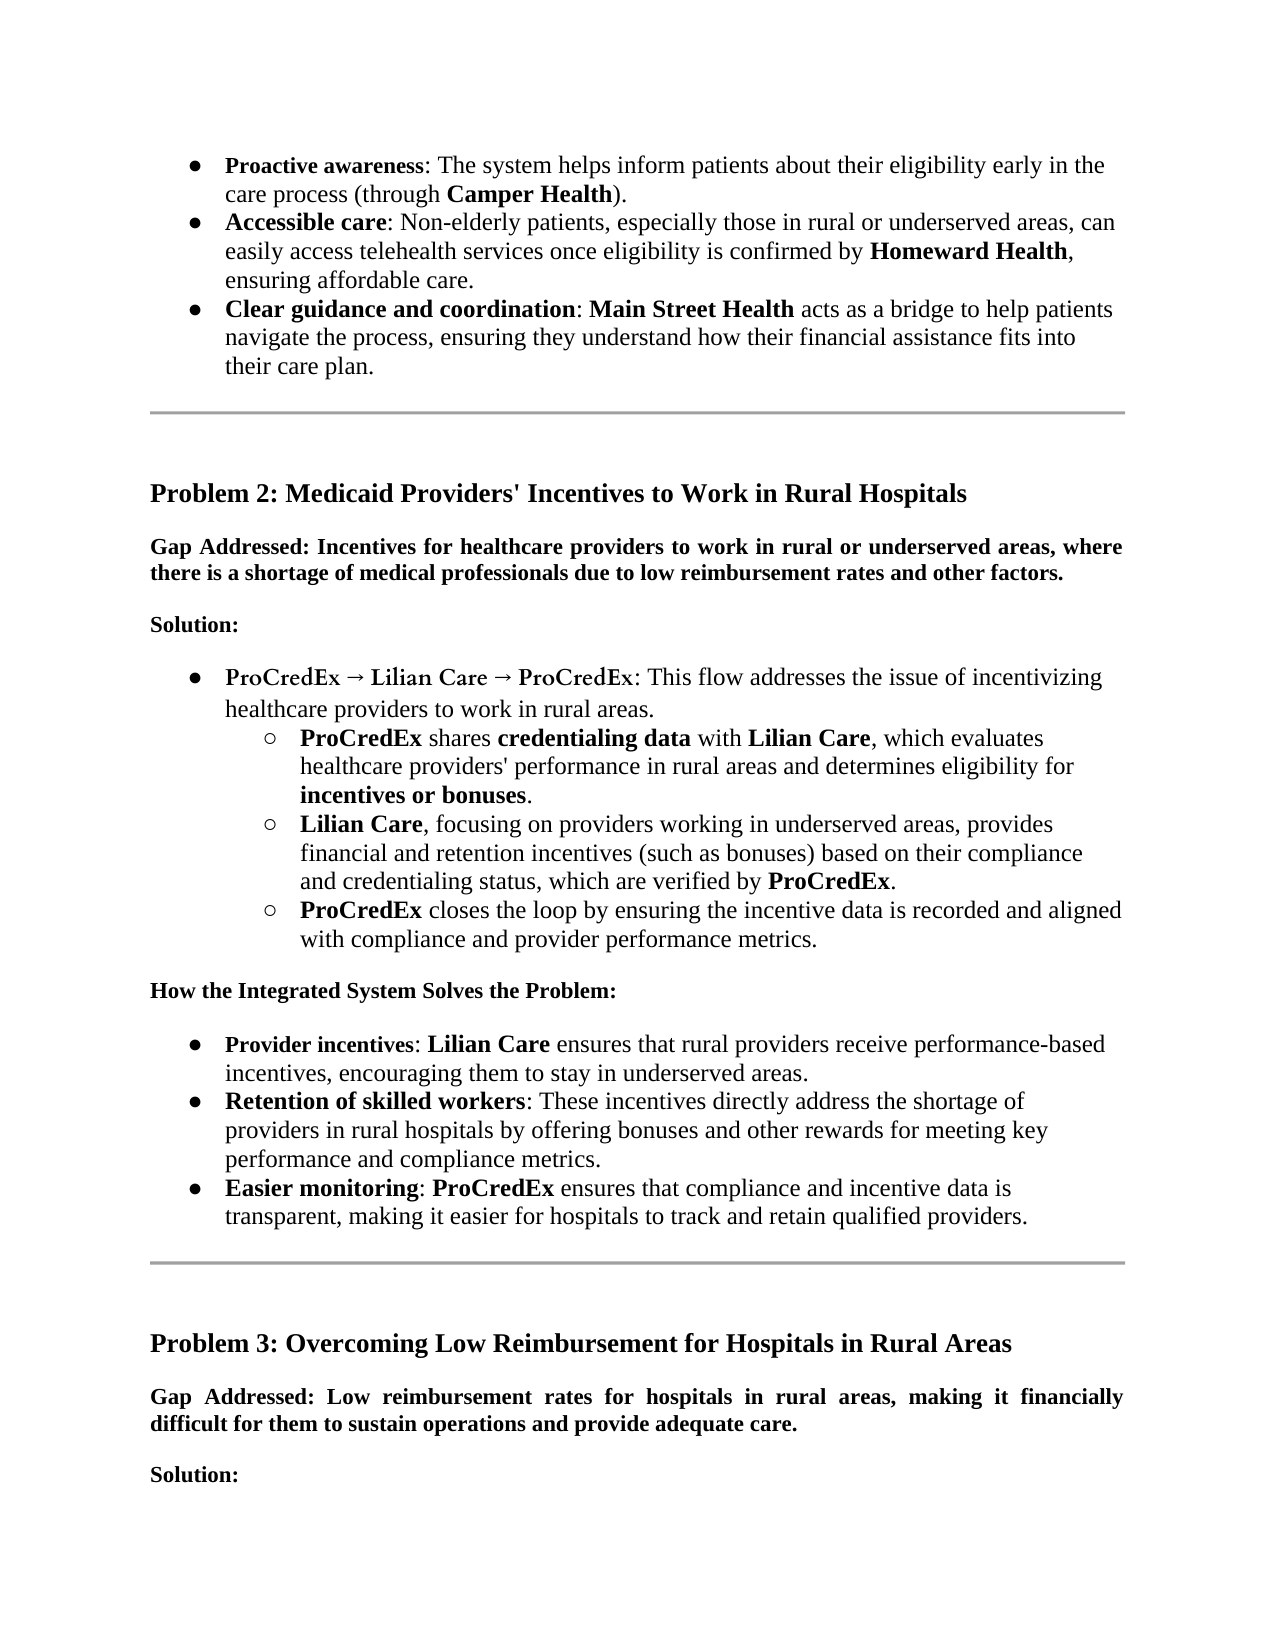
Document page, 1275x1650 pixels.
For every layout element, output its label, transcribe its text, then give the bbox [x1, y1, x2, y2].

list ProCredEx shares credentialing data with Lilian Care, which evaluates healthcare providers' performance in rural areas and determines eligibility for incentives or bonuses. [262, 723, 1125, 809]
subtitle Solution: [150, 1461, 1125, 1487]
subtitle Solution: [150, 611, 1125, 637]
subtitle Gap Addressed: Incentives for healthcare providers to work in rural or underserved areas, where there is a shortage of medical professionals due to low reimbursement rates and other factors. [150, 533, 1125, 586]
list Lilian Care, focusing on providers working in underserved areas, provides financial and retention incentives (such as bonuses) based on their compliance and credentialing status, which are verified by ProCredEx. [262, 809, 1125, 895]
subtitle How the Integrated System Solves the Problem: [150, 978, 1125, 1004]
list Retention of skilled workers: These incentives directly address the shortage of providers in rural hospitals by offering bonuses and other rewards for meeting key performance and compliance metrics. [187, 1086, 1125, 1173]
subtitle Gap Addressed: Low reimbursement rates for hospitals in rural areas, making it financially difficult for them to sustain operations and provide adequate care. [150, 1383, 1125, 1436]
list Provider incentives: Lilian Care ensures that rural providers receive performance-based incentives, encouraging them to stay in underserved areas. [187, 1029, 1125, 1086]
list Easier monitoring: ProCredEx ensures that compliance and incentive data is transparent, making it easier for hospitals to track and retain qualified providers. [187, 1173, 1125, 1230]
list Clear guidance and coordination: Main Street Health acts as a bridge to help patients navigate the process, ensuring they understand how their financial assistance fits into their care plan. [187, 294, 1125, 380]
subtitle Problem 3: Overcoming Low Reimbursement for Hospitals in Rural Areas [150, 1327, 1125, 1358]
list ProCredEx closes the loop by ensuring the incentive data is recorded and aligned with compliance and provider performance metrics. [262, 895, 1125, 953]
subtitle Problem 2: Medicaid Providers' Incentives to Work in Rural Hospitals [150, 477, 1125, 508]
list : This flow addresses the issue of incentivizing healthcare providers to work in rural areas. [187, 662, 1125, 723]
list Accessible care: Non-elderly patients, especially those in rural or underserved areas, can easily access telehealth services once eligibility is confirmed by Homeward Health, ensuring affordable care. [187, 207, 1125, 294]
list Proactive awareness: The system helps inform patients about their eligibility early in the care process (through Camper Health). [187, 150, 1125, 207]
